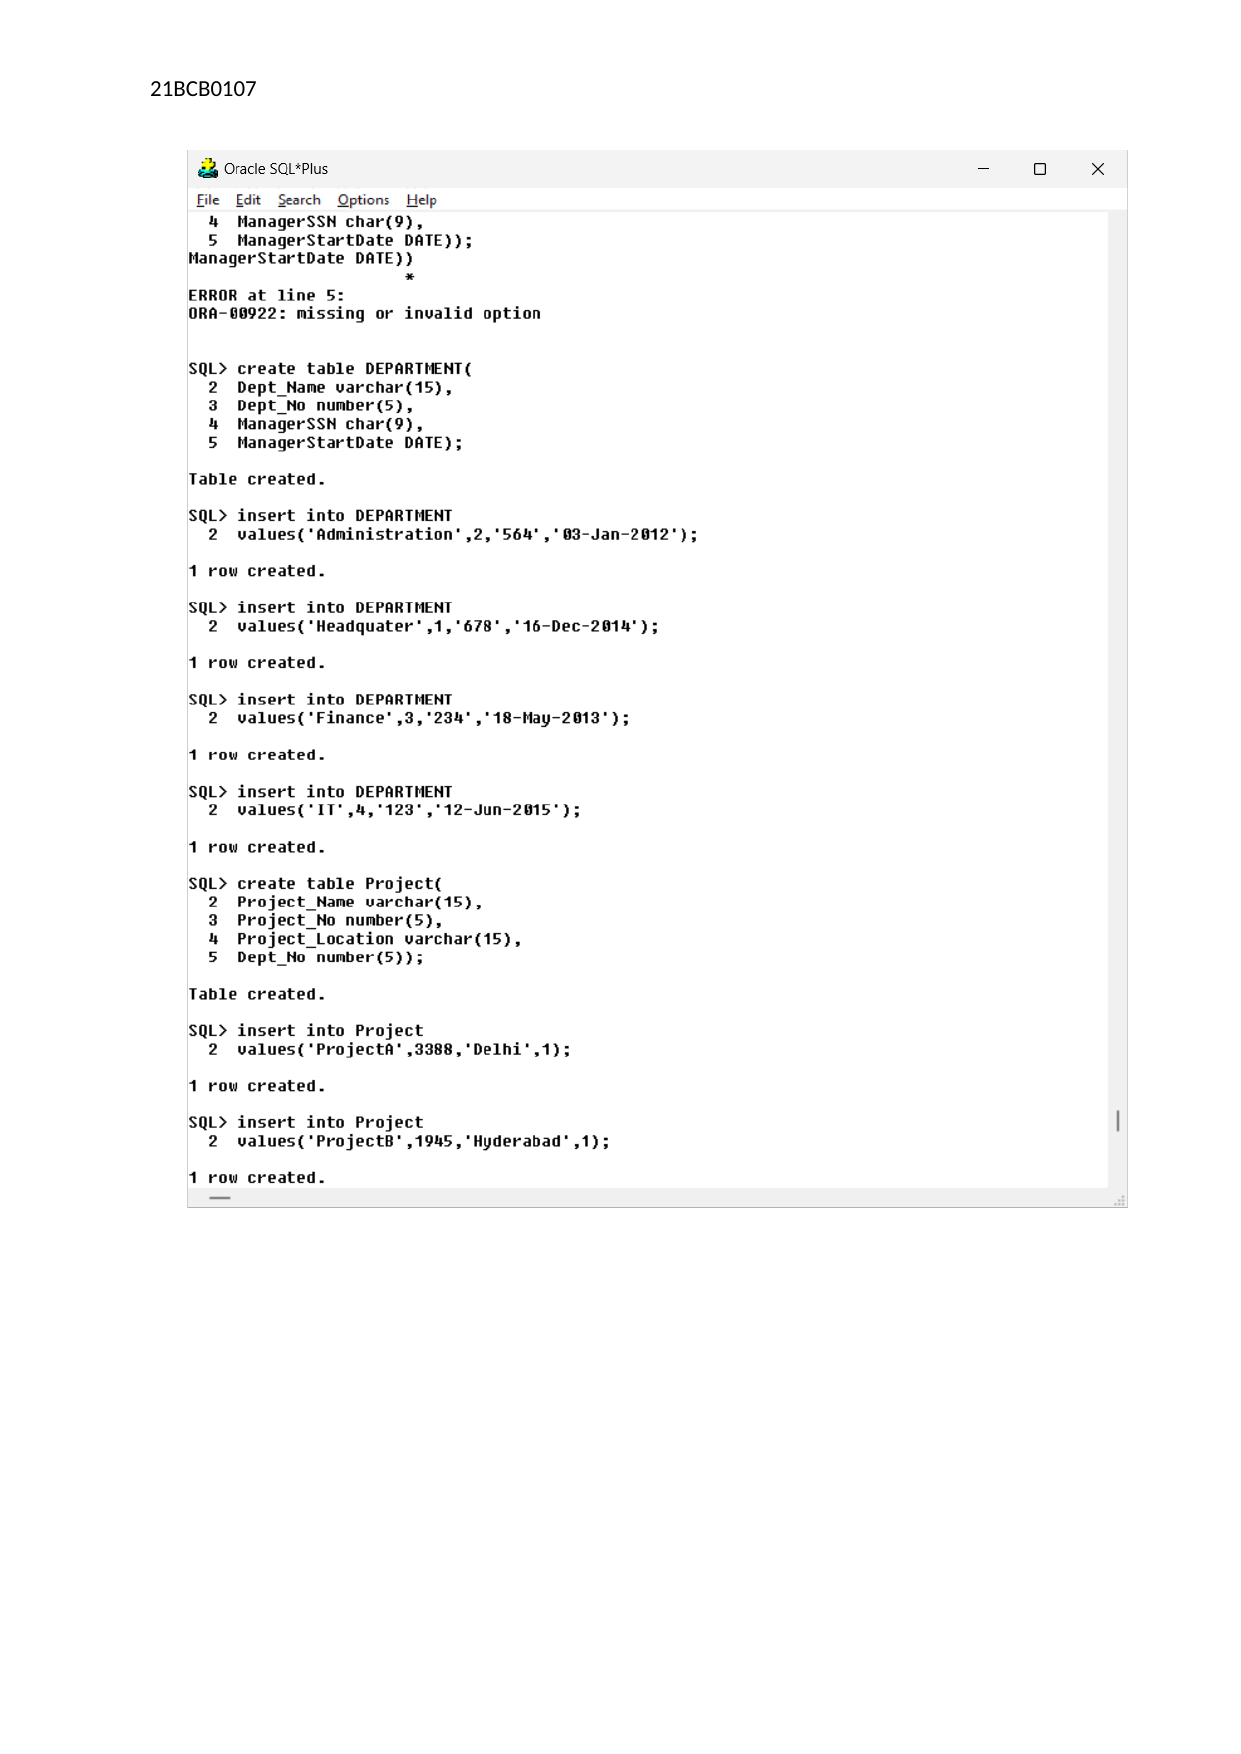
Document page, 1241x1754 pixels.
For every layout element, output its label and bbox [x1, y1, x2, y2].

picture [187, 150, 1128, 1208]
